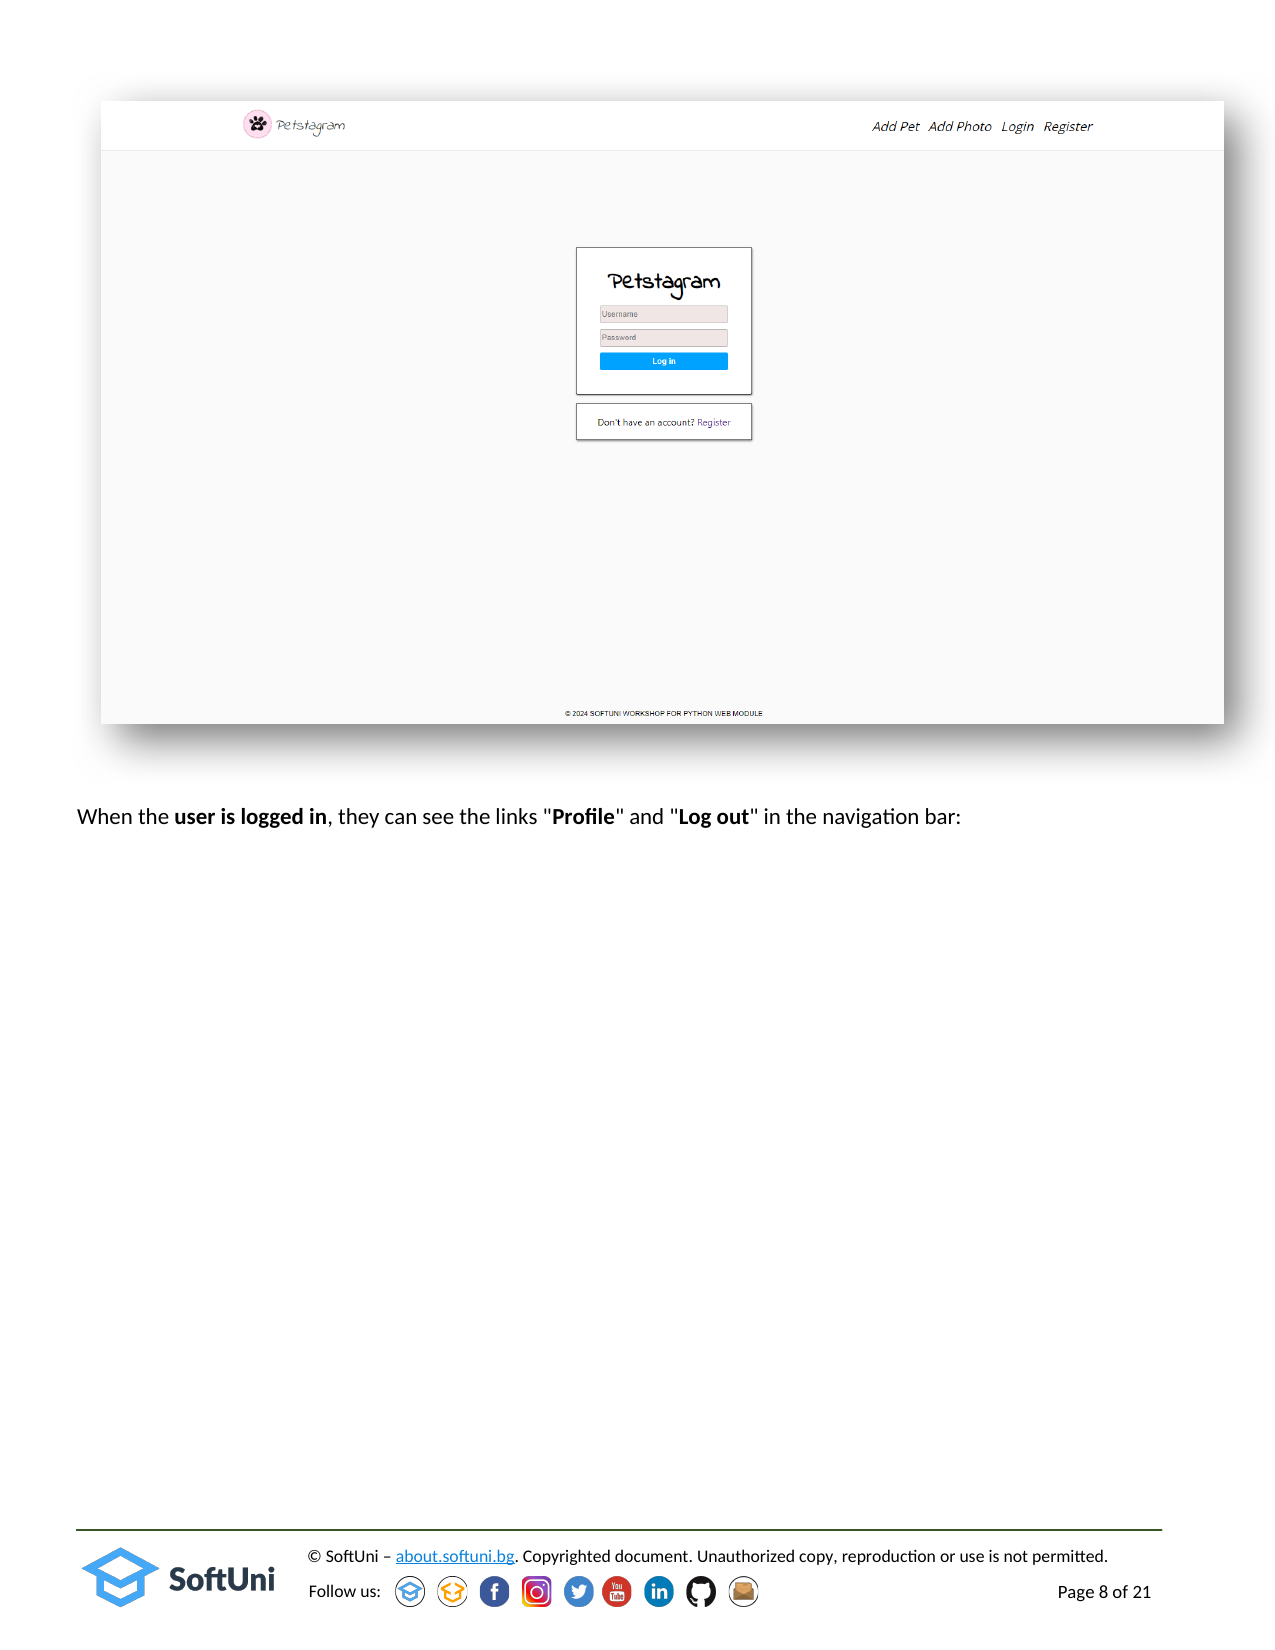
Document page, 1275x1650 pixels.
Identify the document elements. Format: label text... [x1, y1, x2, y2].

picture [479, 1576, 510, 1607]
picture [665, 1576, 674, 1585]
picture [564, 1576, 594, 1607]
picture [728, 1576, 759, 1607]
picture [644, 1598, 653, 1607]
picture [665, 1598, 674, 1607]
picture [522, 1576, 552, 1607]
picture [437, 1576, 468, 1607]
picture [602, 1576, 632, 1607]
picture [75, 1542, 281, 1613]
picture [101, 101, 1224, 724]
picture [395, 1576, 425, 1607]
picture [686, 1576, 716, 1607]
picture [644, 1576, 653, 1585]
picture [658, 1589, 667, 1598]
text When the user is logged in, they can see the links "Profile" and "Log out" in the navigation bar: [77, 802, 1198, 830]
